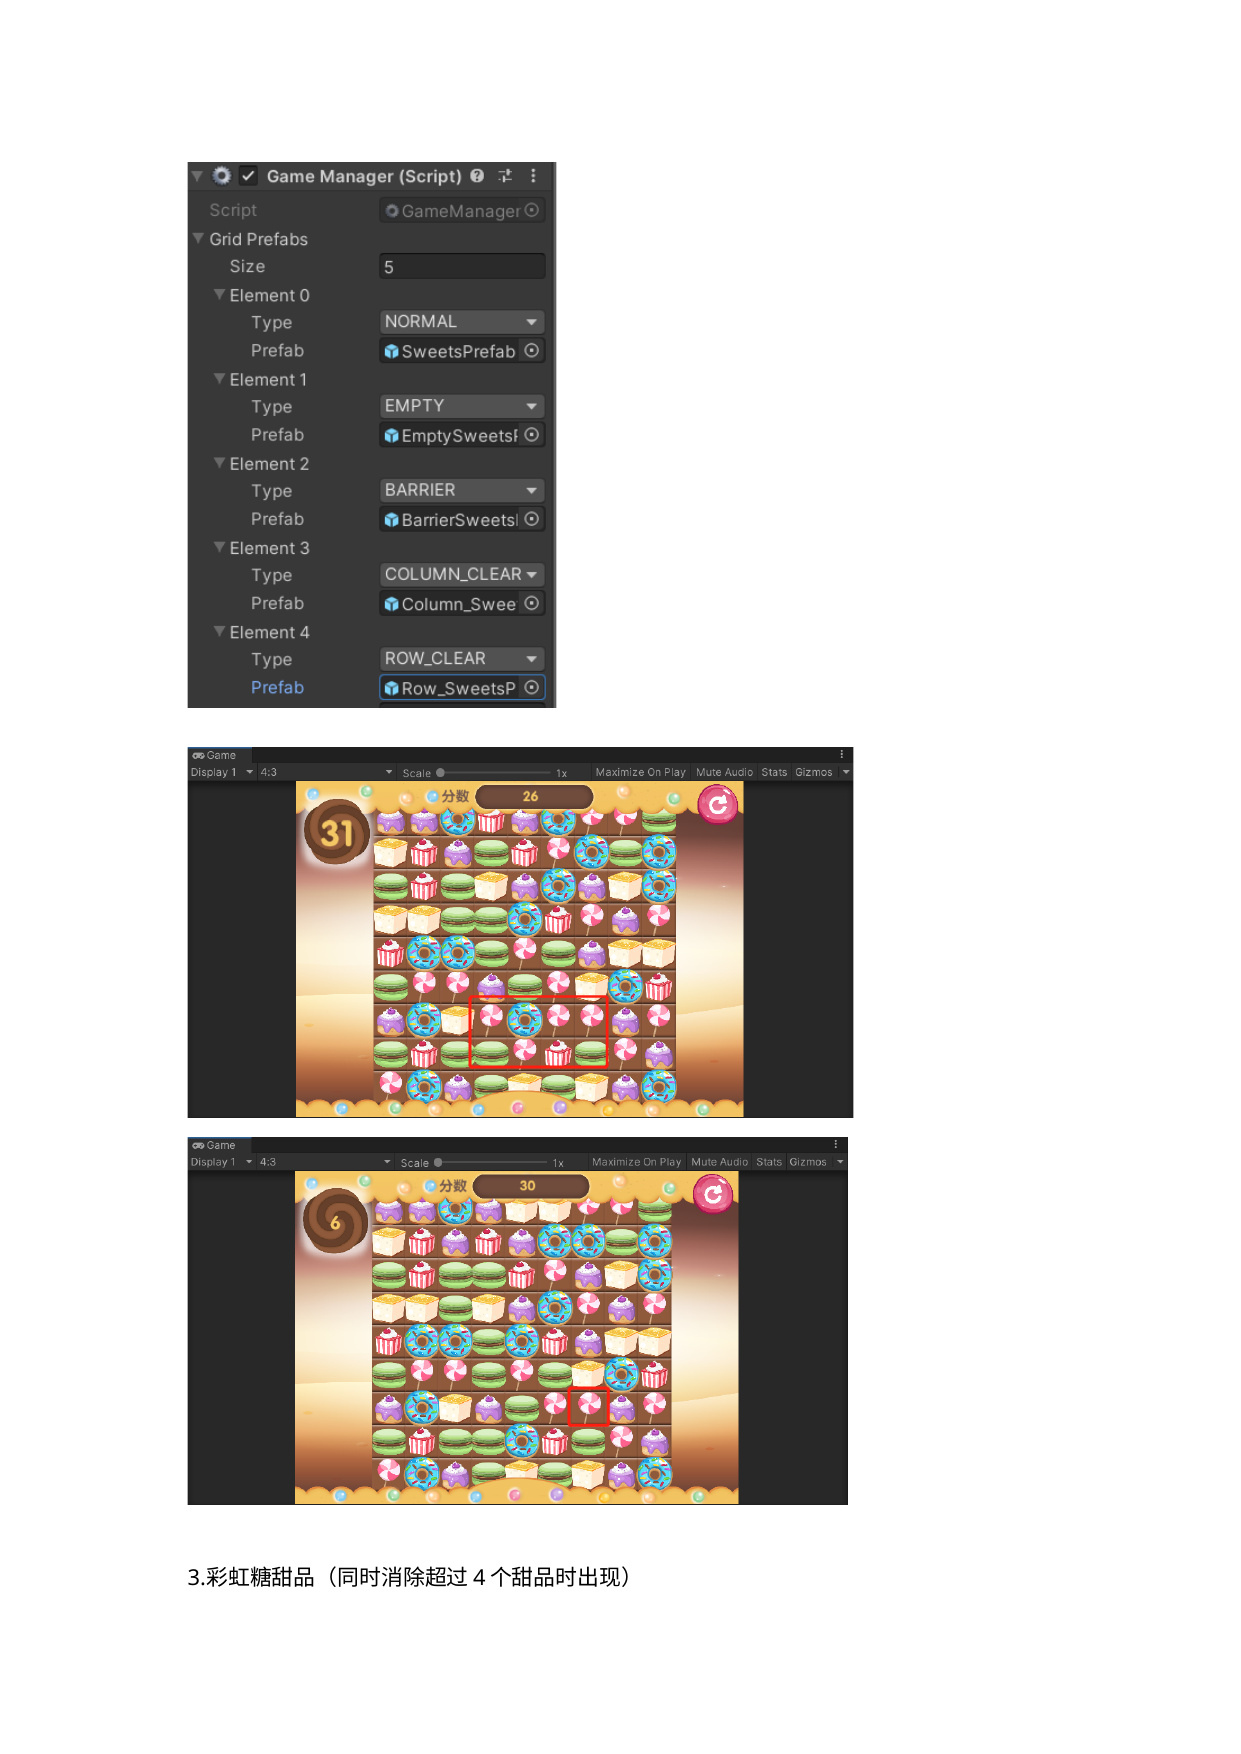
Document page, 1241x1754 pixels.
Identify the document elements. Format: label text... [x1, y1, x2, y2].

picture [187, 162, 557, 708]
picture [187, 747, 854, 1118]
picture [187, 1137, 848, 1505]
text 3.彩虹糖甜品（同时消除超过4个甜品时出现） [187, 1559, 1053, 1592]
